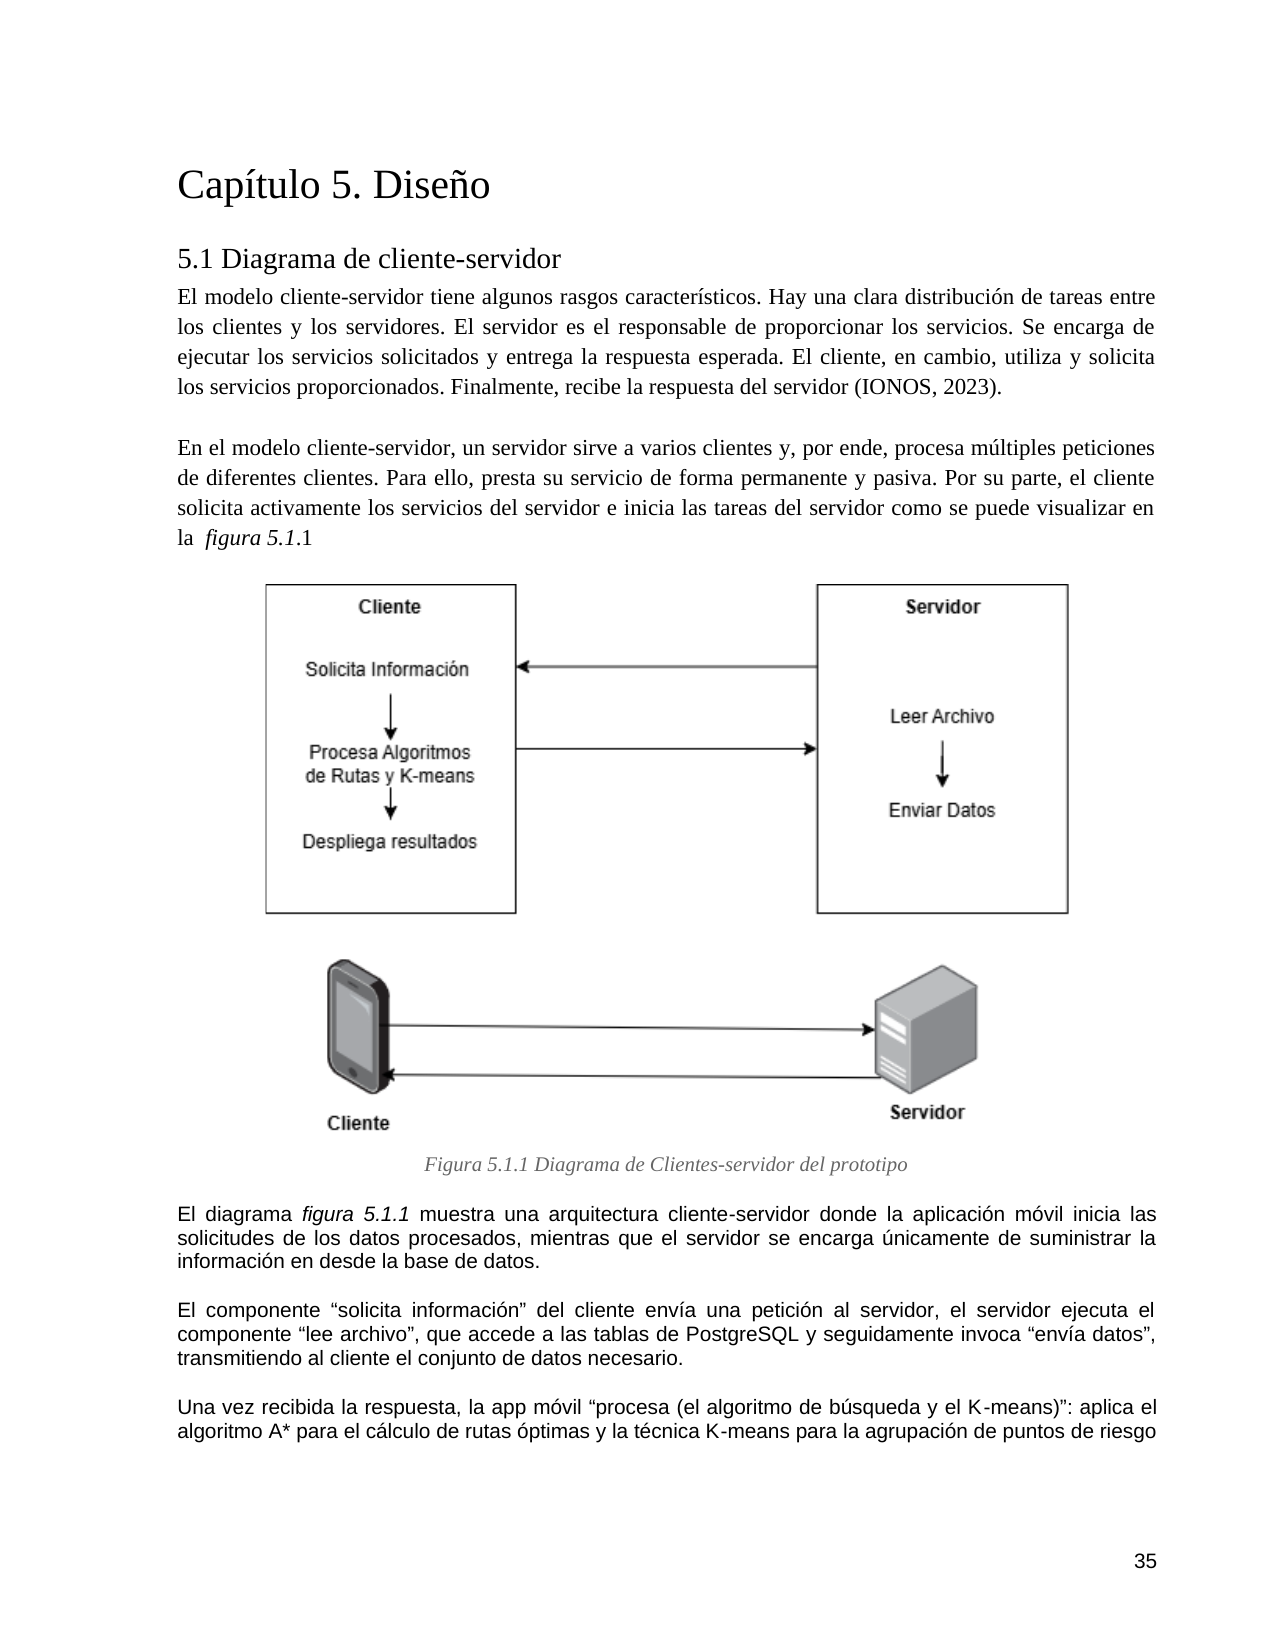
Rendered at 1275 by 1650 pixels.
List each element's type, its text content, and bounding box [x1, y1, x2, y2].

subtitle Capítulo 5. Diseño [177, 159, 1157, 207]
text El componente “solicita información” del cliente envía una petición al servidor, el servidor ejecuta el componente “lee archivo”, que accede a las tablas de PostgreSQL y seguidamente invoca “envía datos”, transmitiendo al cliente el conjunto de datos necesario. [177, 1298, 1157, 1370]
text El modelo cliente-servidor tiene algunos rasgos característicos. Hay una clara distribución de tareas entre los clientes y los servidores. El servidor es el responsable de proporcionar los servicios. Se encarga de ejecutar los servicios solicitados y entrega la respuesta esperada. El cliente, en cambio, utiliza y solicita los servicios proporcionados. Finalmente, recibe la respuesta del servidor (IONOS, 2023). [177, 283, 1157, 400]
subtitle Figura 5.1.1 Diagrama de Clientes-servidor del prototipo [177, 1152, 1157, 1176]
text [177, 1395, 1157, 1443]
text En el modelo cliente-servidor, un servidor sirve a varios clientes y, por ende, procesa múltiples peticiones de diferentes clientes. Para ello, presta su servicio de forma permanente y pasiva. Por su parte, el cliente solicita activamente los servicios del servidor e inicia las tareas del servidor como se puede visualizar en la figura 5.1.1 [177, 434, 1157, 551]
text El diagrama figura 5.1.1 muestra una arquitectura cliente‑servidor donde la aplicación móvil inicia las solicitudes de los datos procesados, mientras que el servidor se encarga únicamente de suministrar la información en desde la base de datos. [177, 1201, 1157, 1273]
picture [265, 584, 1069, 1149]
subtitle 5.1 Diagrama de cliente-servidor [177, 241, 1157, 274]
